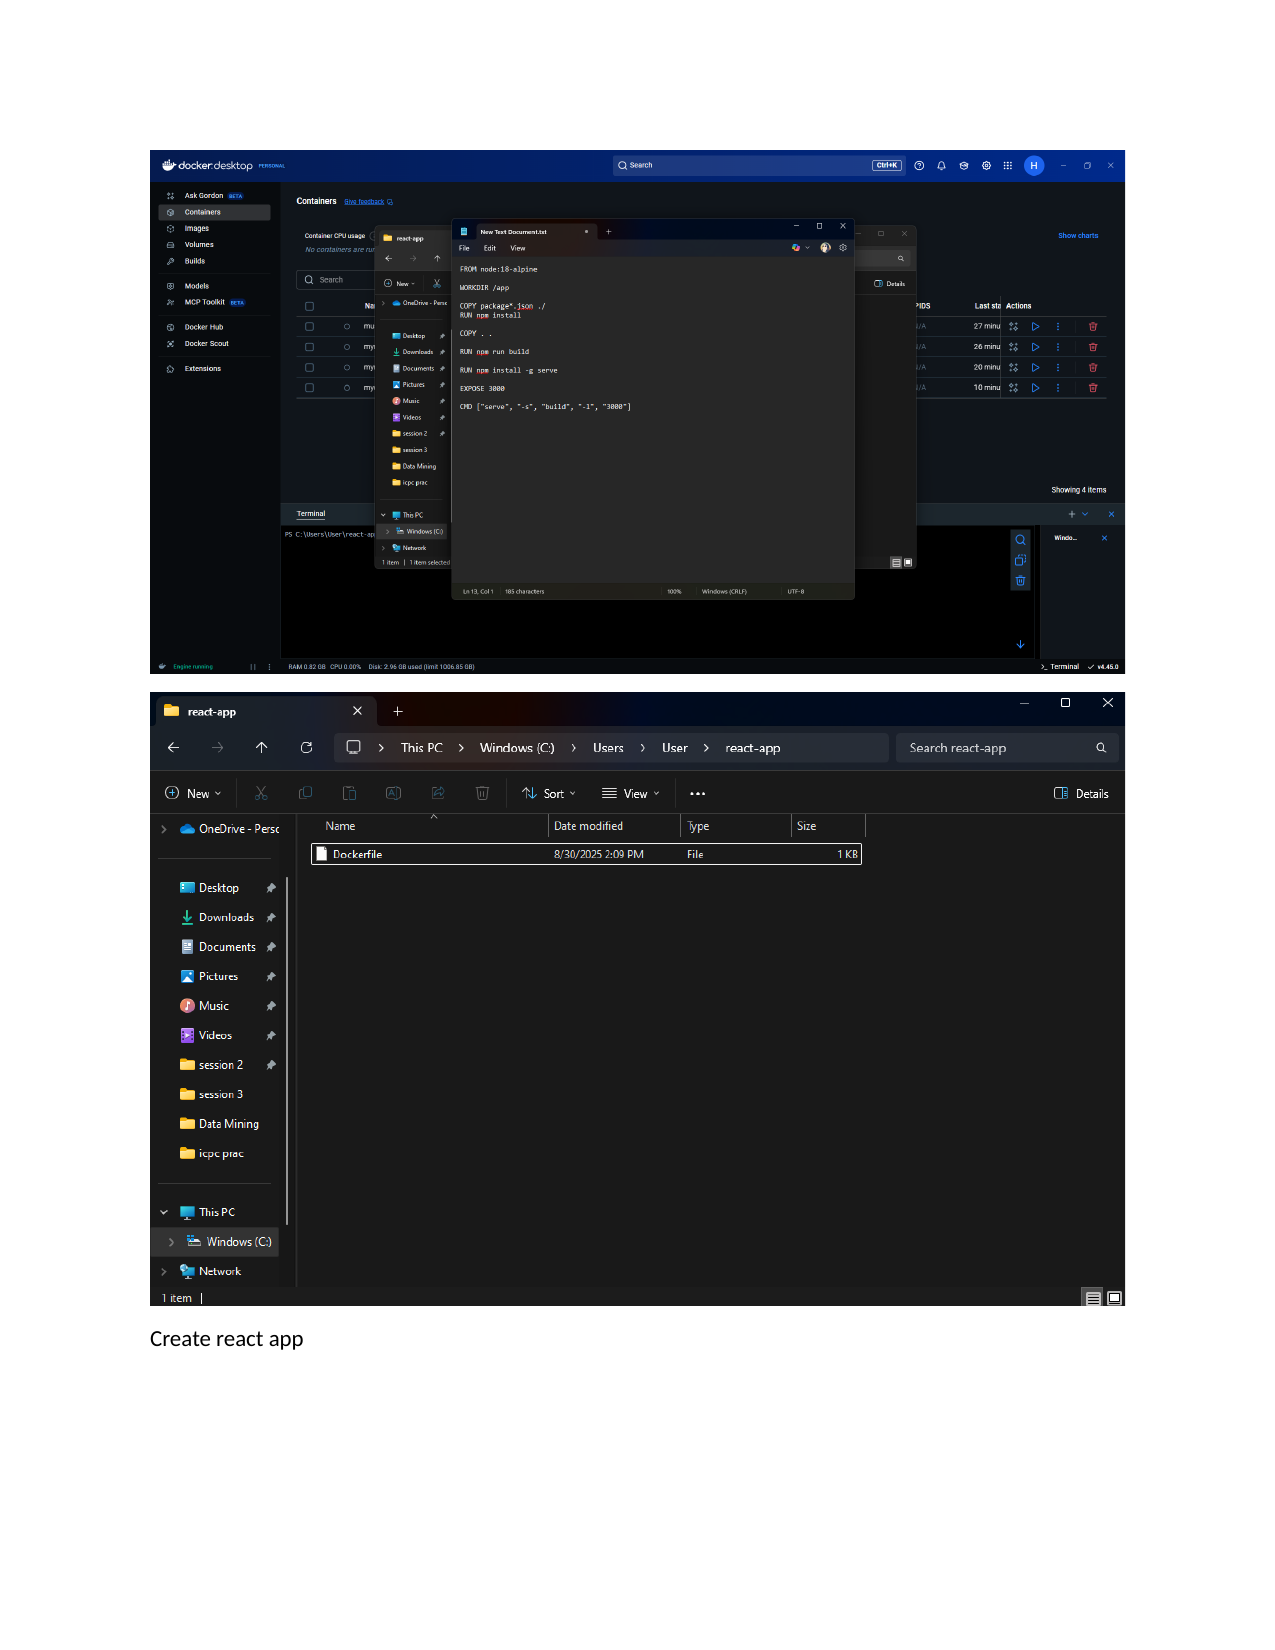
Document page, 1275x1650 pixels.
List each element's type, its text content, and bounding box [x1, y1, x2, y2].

text Create react app [150, 1324, 1125, 1352]
picture [150, 150, 1125, 674]
picture [150, 692, 1125, 1306]
